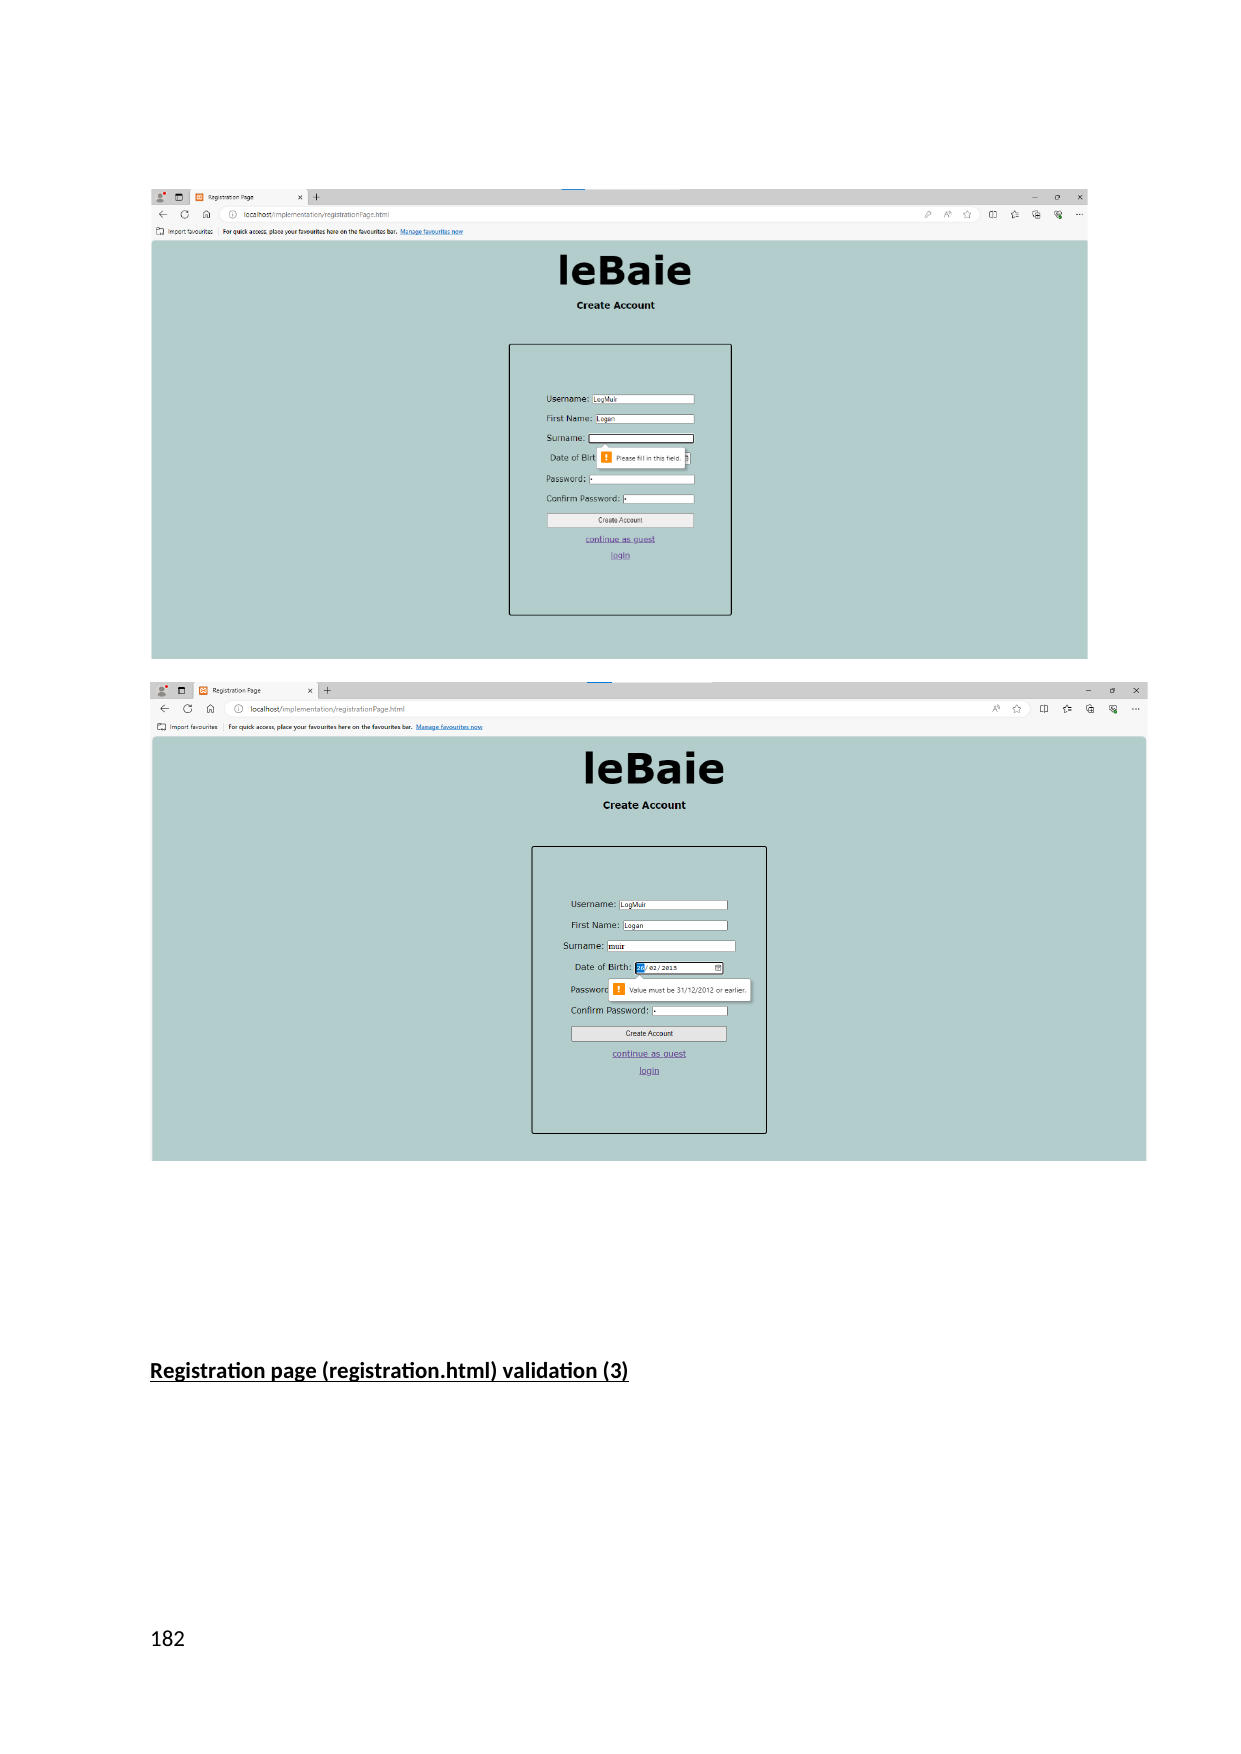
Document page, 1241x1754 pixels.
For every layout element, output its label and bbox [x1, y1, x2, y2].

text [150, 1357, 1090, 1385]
picture [150, 189, 1087, 658]
picture [150, 682, 1148, 1161]
